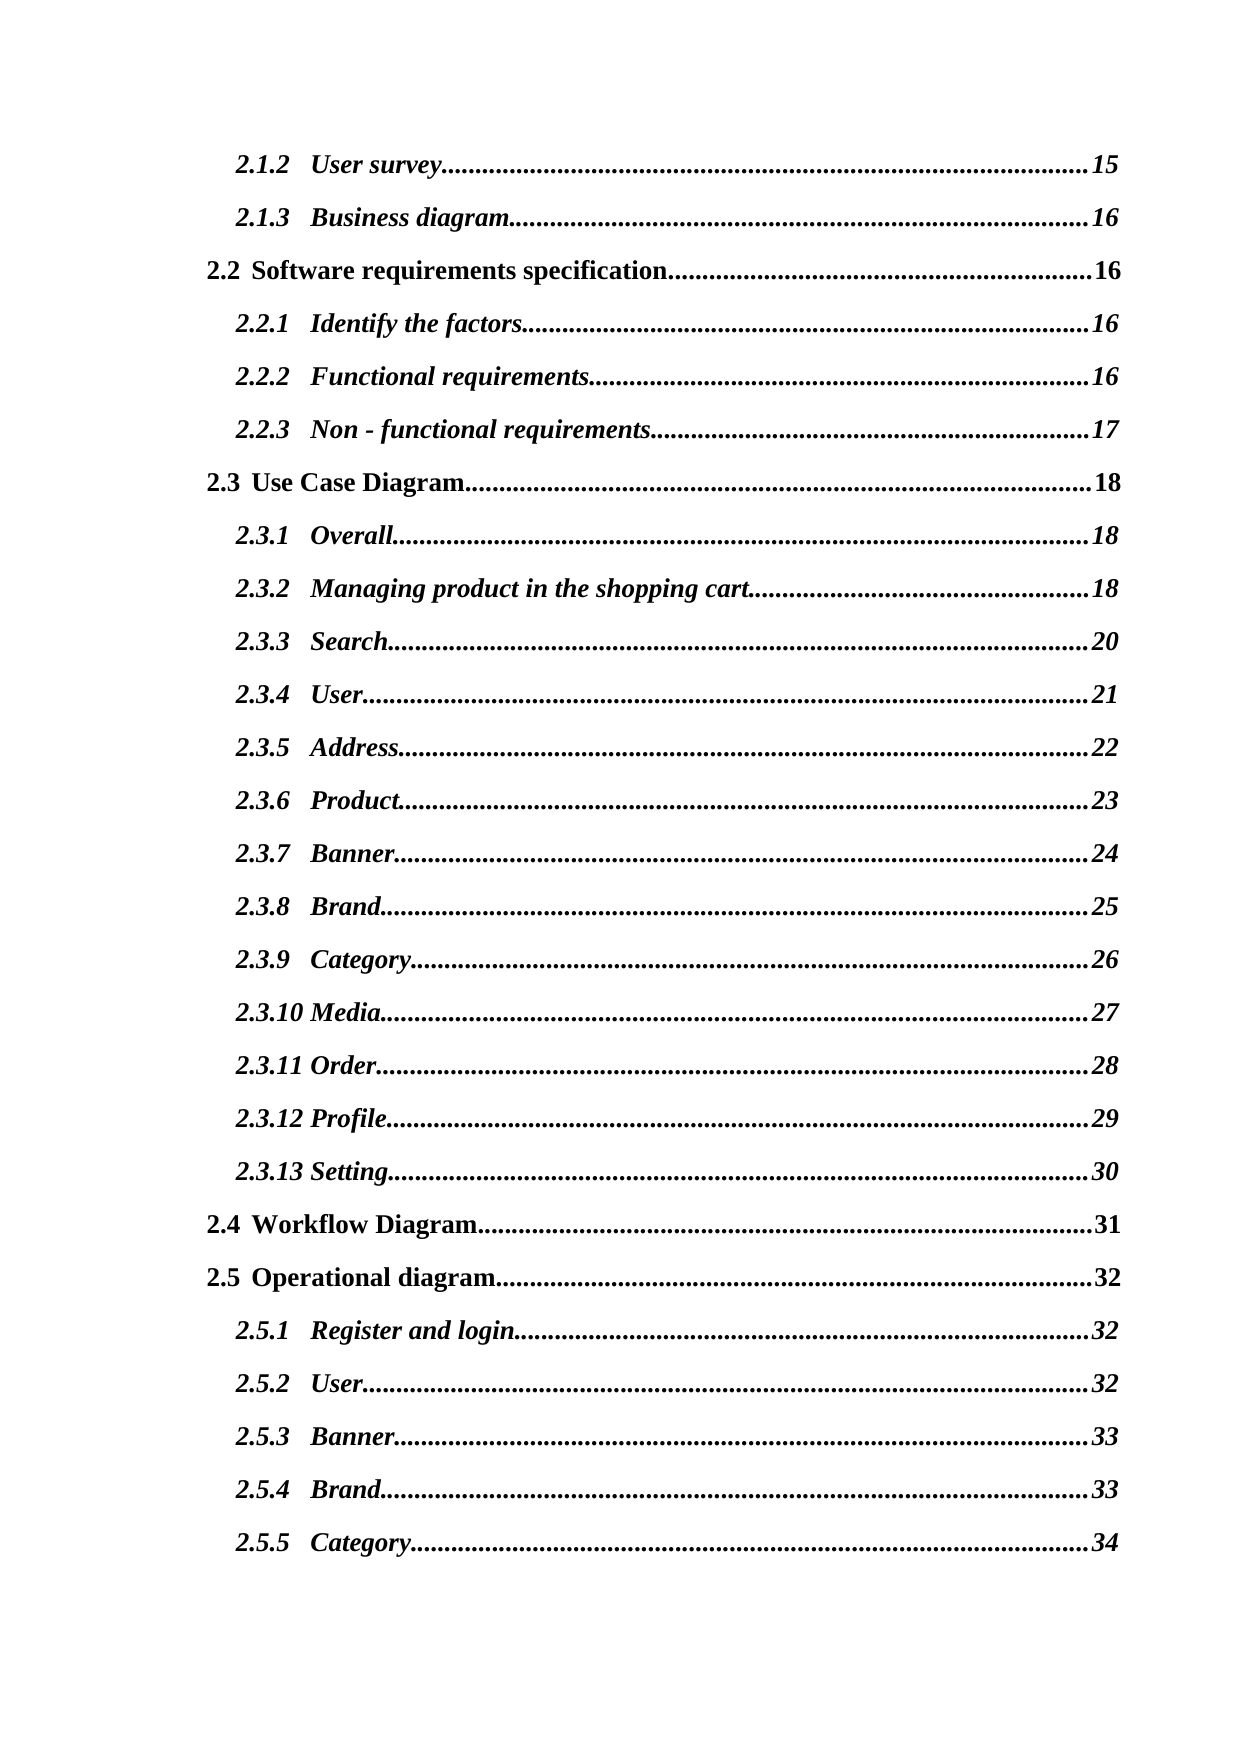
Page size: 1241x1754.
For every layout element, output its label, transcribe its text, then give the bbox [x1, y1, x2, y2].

text 2.5.2 User 32 [236, 1367, 1122, 1398]
text 2.1.3 Business diagram 16 [236, 201, 1122, 232]
text 2.3.9 Category 26 [236, 943, 1122, 974]
text 2.3.13 Setting 30 [236, 1155, 1122, 1186]
text 2.3.10 Media 27 [236, 996, 1122, 1027]
text 2.5.4 Brand 33 [236, 1473, 1122, 1504]
text 2.1.2 User survey 15 [236, 148, 1122, 179]
text 2.2.2 Functional requirements 16 [236, 360, 1122, 391]
text 2.3.12 Profile 29 [236, 1102, 1122, 1133]
text 2.3.3 Search 20 [236, 625, 1122, 656]
text 2.5 Operational diagram 32 [206, 1261, 1122, 1292]
text 2.4 Workflow Diagram 31 [206, 1208, 1122, 1239]
text 2.3.1 Overall 18 [236, 519, 1122, 550]
text 2.3.5 Address 22 [236, 731, 1122, 762]
text 2.3.2 Managing product in the shopping cart 18 [236, 572, 1122, 603]
text 2.3.6 Product 23 [236, 784, 1122, 815]
text 2.5.3 Banner 33 [236, 1420, 1122, 1451]
text 2.3.7 Banner 24 [236, 837, 1122, 868]
text 2.2.3 Non - functional requirements 17 [236, 413, 1122, 444]
text 2.5.1 Register and login 32 [236, 1314, 1122, 1345]
text 2.3 Use Case Diagram 18 [206, 466, 1122, 497]
text 2.3.11 Order 28 [236, 1049, 1122, 1080]
text 2.3.4 User 21 [236, 678, 1122, 709]
text 2.2.1 Identify the factors 16 [236, 307, 1122, 338]
text 2.5.5 Category 34 [236, 1526, 1122, 1557]
text 2.2 Software requirements specification 16 [206, 254, 1122, 285]
text 2.3.8 Brand 25 [236, 890, 1122, 921]
